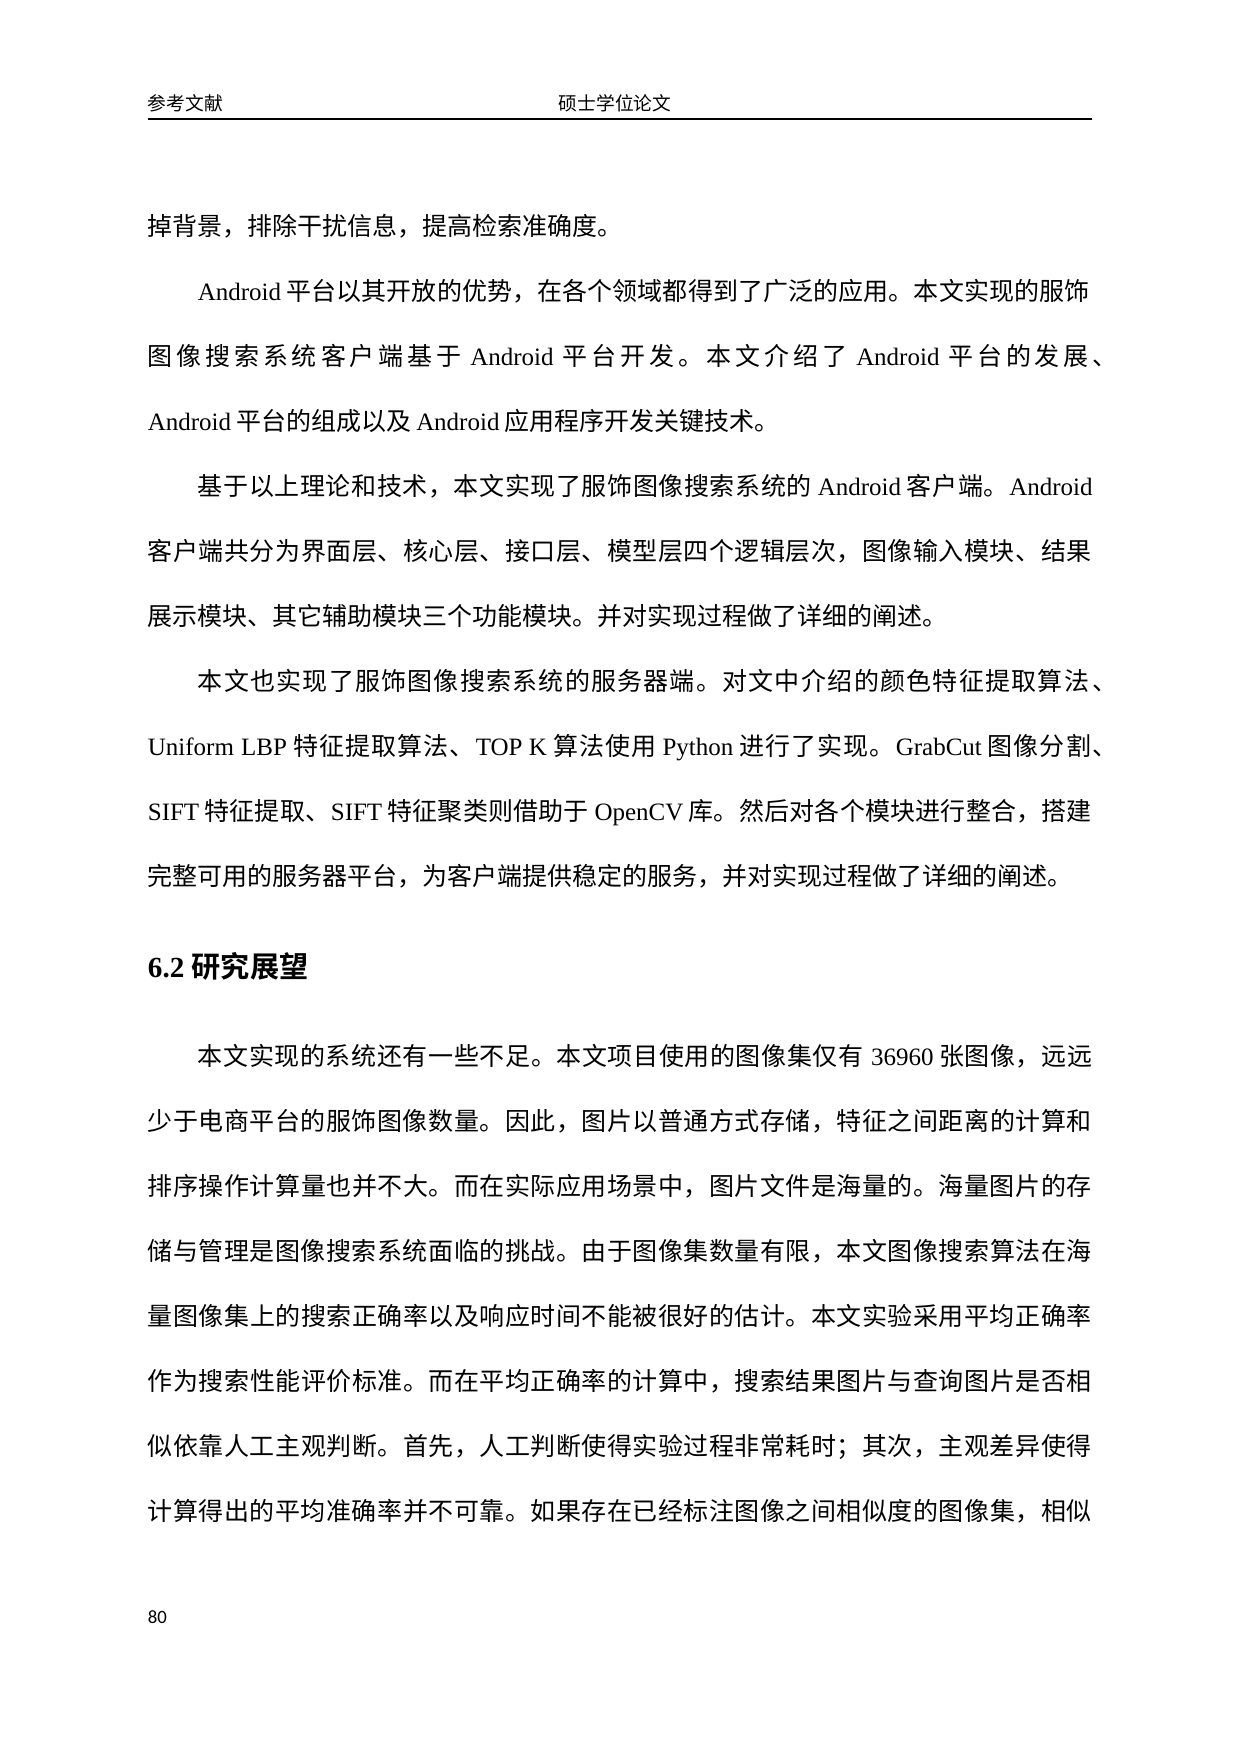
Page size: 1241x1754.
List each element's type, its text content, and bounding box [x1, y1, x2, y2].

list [148, 192, 1092, 257]
list Android平台以其开放的优势，在各个领域都得到了广泛的应用。本文实现的服饰图像搜索系统客户端基于Android平台开发。本文介绍了Android平台的发展、Android平台的组成以及Android应用程序开发关键技术。 [148, 257, 1092, 452]
list 本文也实现了服饰图像搜索系统的服务器端。对文中介绍的颜色特征提取算法、Uniform LBP特征提取算法、TOP K算法使用Python进行了实现。GrabCut图像分割、SIFT特征提取、SIFT特征聚类则借助于OpenCV库。然后对各个模块进行整合，搭建完整可用的服务器平台，为客户端提供稳定的服务，并对实现过程做了详细的阐述。 [148, 647, 1092, 907]
list 基于以上理论和技术，本文实现了服饰图像搜索系统的Android客户端。Android客户端共分为界面层、核心层、接口层、模型层四个逻辑层次，图像输入模块、结果展示模块、其它辅助模块三个功能模块。并对实现过程做了详细的阐述。 [148, 452, 1092, 647]
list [148, 1022, 1092, 1542]
subtitle 6.2 研究展望 [148, 932, 1092, 997]
